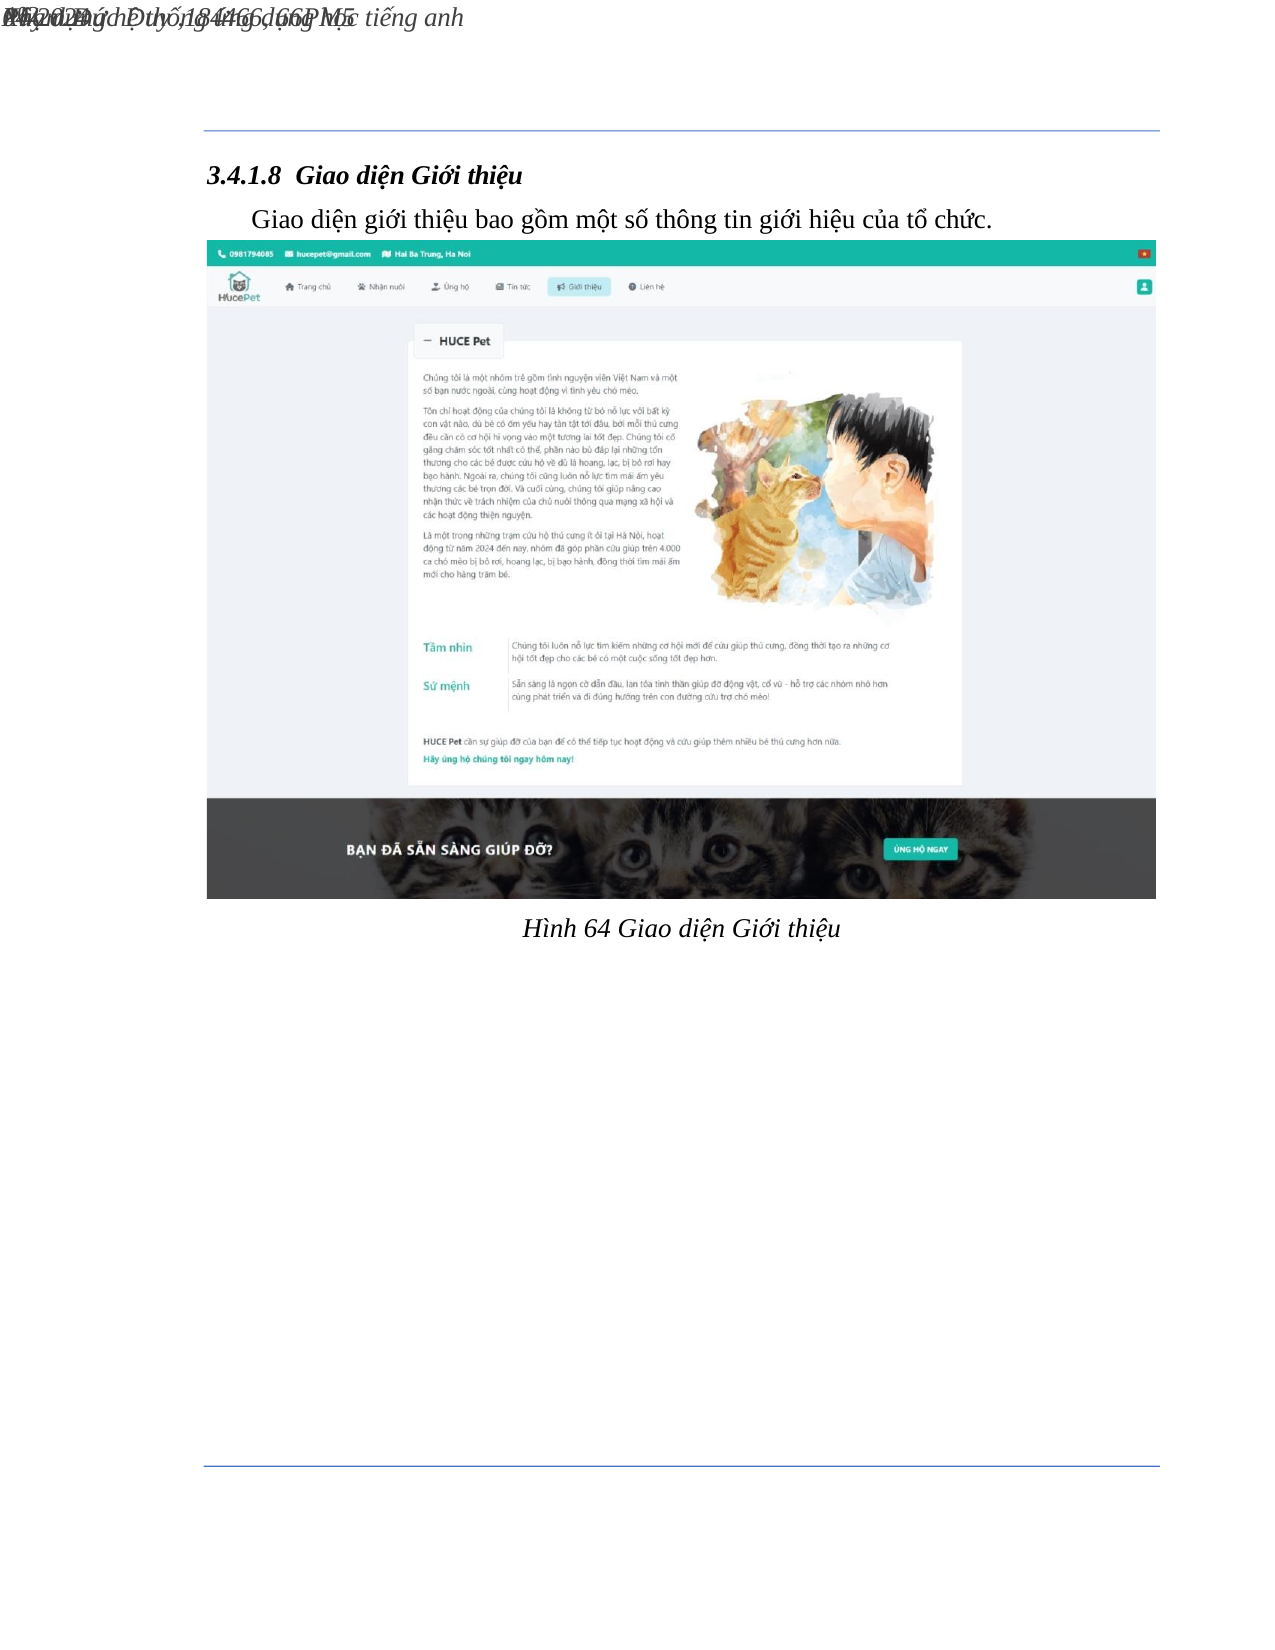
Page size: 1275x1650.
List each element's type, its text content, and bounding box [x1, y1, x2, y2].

subtitle Giao diện Giới thiệu [207, 159, 1189, 191]
text Hình 64 Giao diện Giới thiệu [340, 249, 1023, 944]
picture [206, 240, 1156, 899]
text Giao diện giới thiệu bao gồm một số thông tin giới hiệu của tổ chức. [251, 203, 1189, 234]
